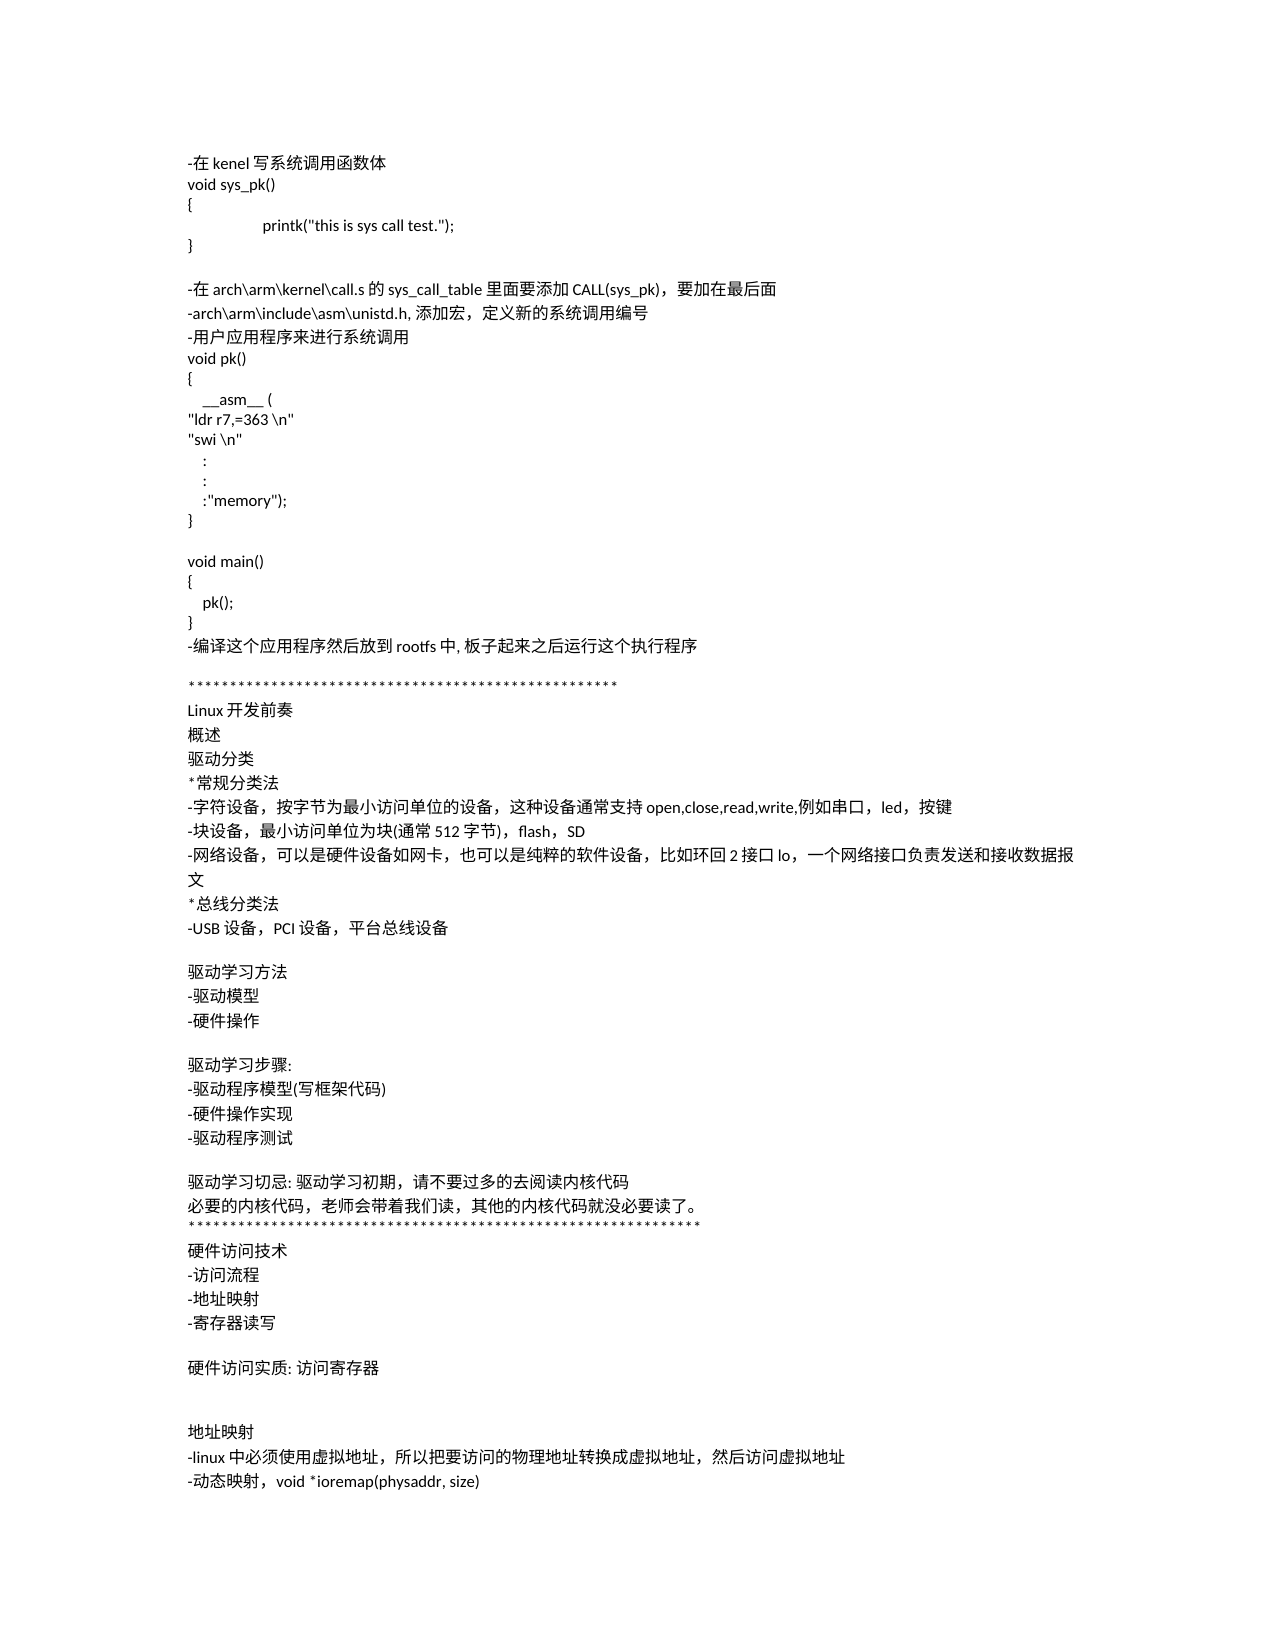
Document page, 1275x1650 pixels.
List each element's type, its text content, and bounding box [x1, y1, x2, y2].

text ************************************************************** [187, 1217, 1087, 1238]
text -字符设备，按字节为最小访问单位的设备，这种设备通常支持open,close,read,write,例如串口，led，按键 [187, 794, 1087, 818]
text -linux中必须使用虚拟地址，所以把要访问的物理地址转换成虚拟地址，然后访问虚拟地址 [187, 1444, 1087, 1468]
text : [187, 450, 1087, 470]
text void pk() [187, 348, 1087, 368]
text -硬件操作实现 [187, 1101, 1087, 1125]
text void main() [187, 551, 1087, 572]
text -在kenel写系统调用函数体 [187, 150, 1087, 174]
text printk("this is sys call test."); [187, 215, 1087, 235]
text 硬件访问技术 [187, 1238, 1087, 1262]
text -块设备，最小访问单位为块(通常512字节)，flash，SD [187, 818, 1087, 842]
text -USB设备，PCI设备，平台总线设备 [187, 915, 1087, 939]
text -驱动模型 [187, 983, 1087, 1008]
text Linux开发前奏 [187, 697, 1087, 722]
text -编译这个应用程序然后放到rootfs中, 板子起来之后运行这个执行程序 [187, 633, 1087, 657]
text -用户应用程序来进行系统调用 [187, 324, 1087, 348]
text *总线分类法 [187, 891, 1087, 915]
text -在arch\arm\kernel\call.s的sys_call_table里面要添加CALL(sys_pk)，要加在最后面 [187, 276, 1087, 300]
text __asm__ ( [187, 389, 1087, 409]
text 地址映射 [187, 1419, 1087, 1444]
text pk(); [187, 592, 1087, 612]
text 概述 [187, 722, 1087, 746]
text } [187, 612, 1087, 633]
text { [187, 368, 1087, 389]
text -访问流程 [187, 1262, 1087, 1286]
text 驱动学习步骤: [187, 1052, 1087, 1076]
text -地址映射 [187, 1286, 1087, 1310]
text 驱动学习方法 [187, 959, 1087, 983]
text 硬件访问实质: 访问寄存器 [187, 1355, 1087, 1379]
text } [187, 235, 1087, 255]
text -硬件操作 [187, 1008, 1087, 1032]
text -动态映射，void *ioremap(physaddr, size) [187, 1468, 1087, 1492]
text -驱动程序测试 [187, 1125, 1087, 1149]
text -网络设备，可以是硬件设备如网卡，也可以是纯粹的软件设备，比如环回2接口lo，一个网络接口负责发送和接收数据报文 [187, 842, 1087, 891]
text void sys_pk() [187, 174, 1087, 194]
text -arch\arm\include\asm\unistd.h, 添加宏，定义新的系统调用编号 [187, 300, 1087, 324]
text :"memory"); [187, 490, 1087, 511]
text "ldr r7,=363 \n" [187, 409, 1087, 429]
text 必要的内核代码，老师会带着我们读，其他的内核代码就没必要读了。 [187, 1193, 1087, 1217]
text **************************************************** [187, 677, 1087, 697]
text -驱动程序模型(写框架代码) [187, 1076, 1087, 1101]
text *常规分类法 [187, 770, 1087, 794]
text { [187, 194, 1087, 215]
text : [187, 470, 1087, 490]
text 驱动学习切忌: 驱动学习初期，请不要过多的去阅读内核代码 [187, 1169, 1087, 1193]
text } [187, 511, 1087, 531]
text { [187, 572, 1087, 592]
text 驱动分类 [187, 746, 1087, 770]
text -寄存器读写 [187, 1310, 1087, 1334]
text "swi \n" [187, 429, 1087, 450]
